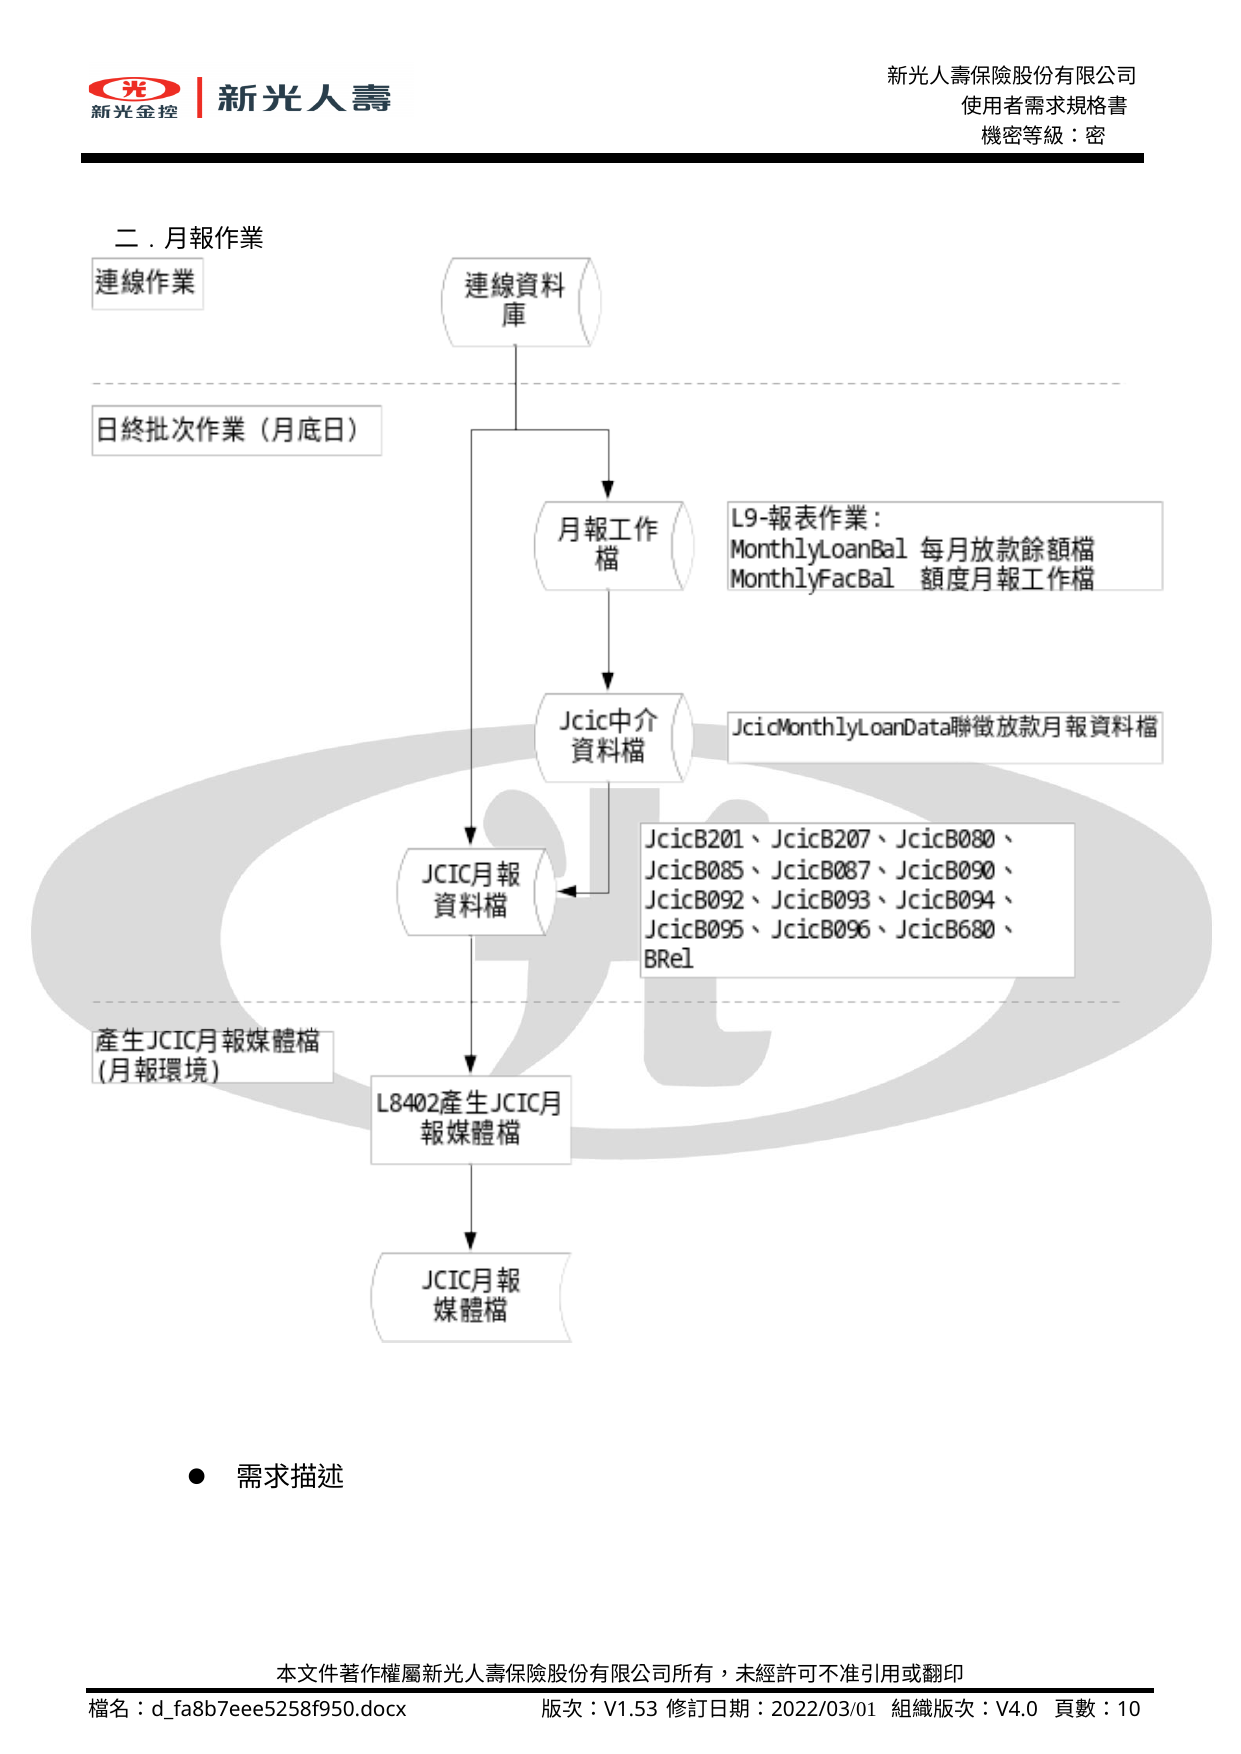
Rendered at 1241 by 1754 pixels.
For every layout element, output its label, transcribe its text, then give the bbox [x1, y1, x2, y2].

picture [473, 713, 1215, 1166]
picture [473, 713, 607, 891]
picture [25, 713, 470, 1166]
list 需求描述 [186, 1455, 1152, 1494]
picture [88, 61, 414, 118]
text 二﹒月報作業 [89, 217, 1152, 255]
